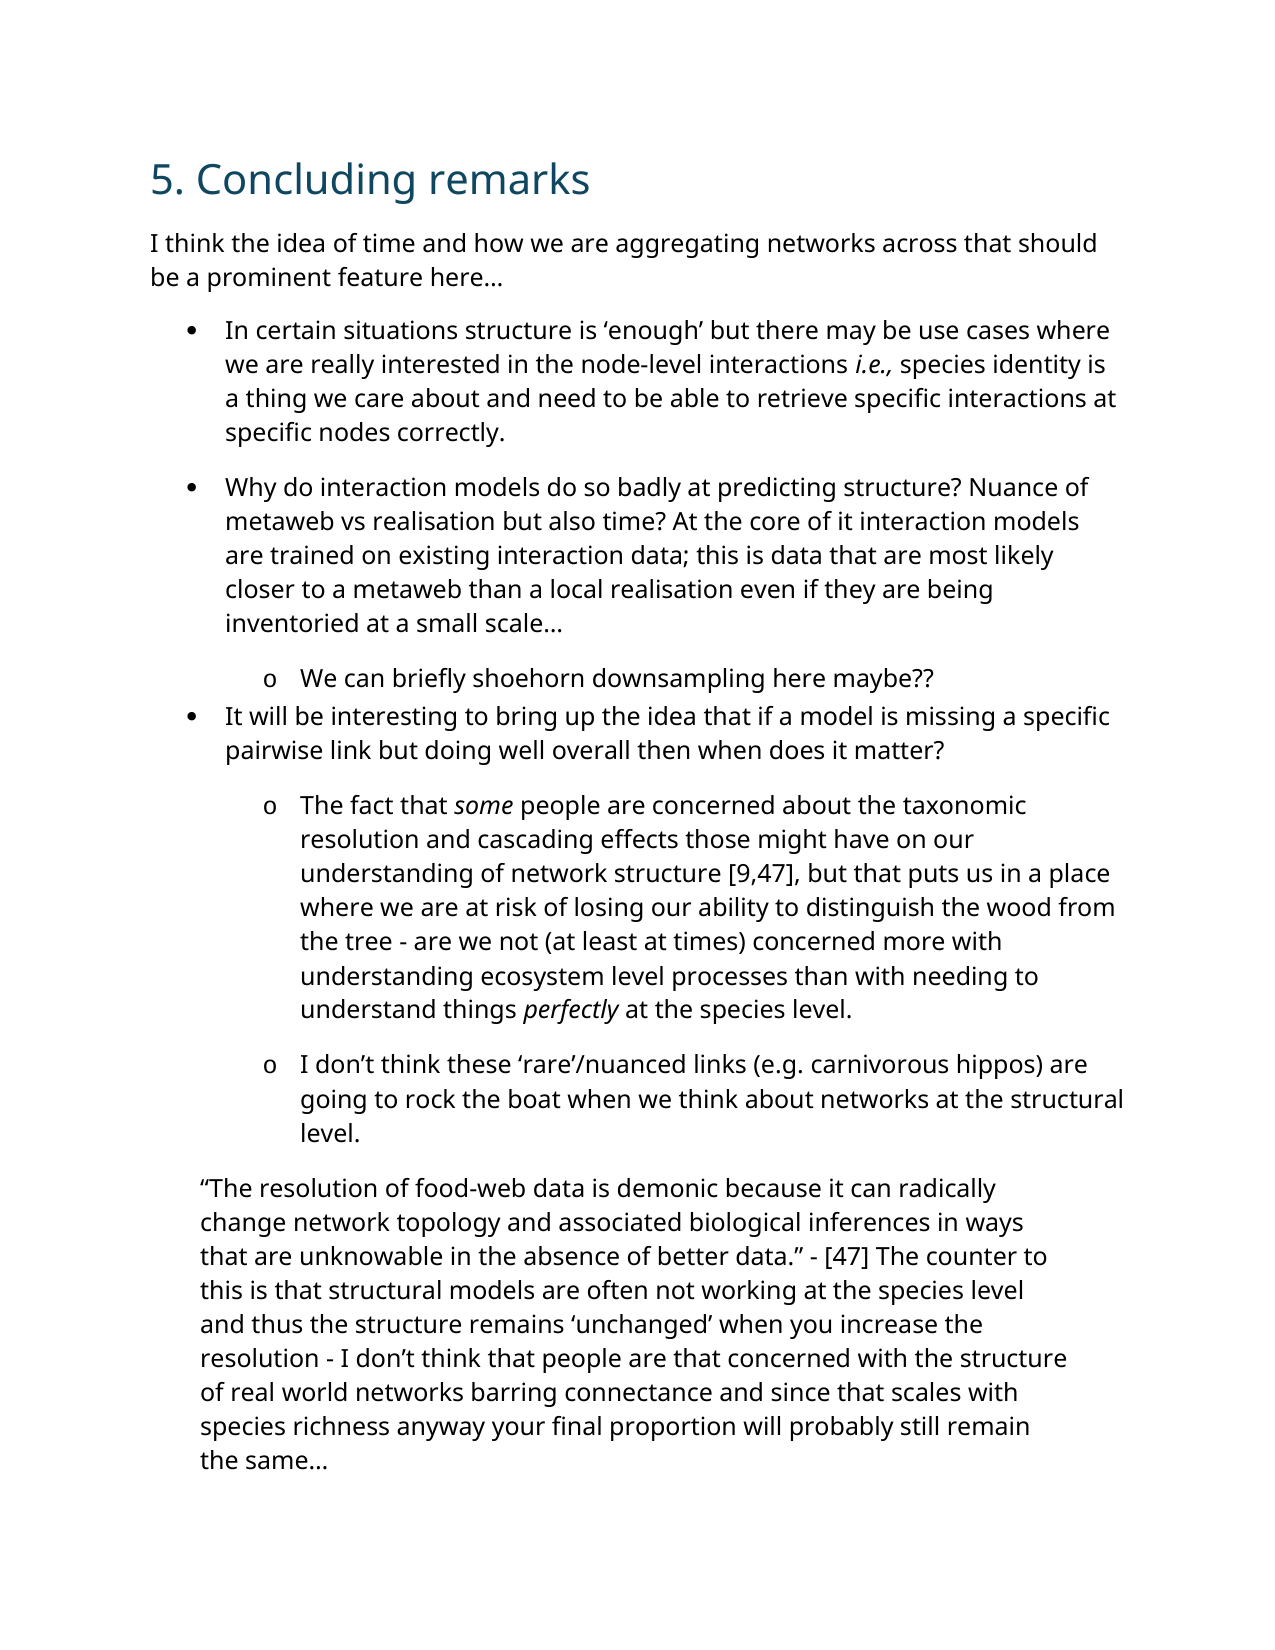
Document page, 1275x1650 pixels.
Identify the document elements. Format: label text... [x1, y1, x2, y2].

text I think the idea of time and how we are aggregating networks across that should be a prominent feature here… [150, 226, 1125, 294]
list I don’t think these ‘rare’/nuanced links (e.g. carnivorous hippos) are going to rock the boat when we think about networks at the structural level. [262, 1047, 1125, 1149]
list Why do interaction models do so badly at predicting structure? Nuance of metaweb vs realisation but also time? At the core of it interaction models are trained on existing interaction data; this is data that are most likely closer to a metaweb than a local realisation even if they are being inventoried at a small scale… [187, 469, 1125, 640]
subtitle 5. Concluding remarks [150, 150, 1125, 207]
list We can briefly shoehorn downsampling here maybe?? [262, 661, 1125, 695]
text “The resolution of food-web data is demonic because it can radically change network topology and associated biological inferences in ways that are unknowable in the absence of better data.” - [47] The counter to this is that structural models are often not working at the species level and thus the structure remains ‘unchanged’ when you increase the resolution - I don’t think that people are that concerned with the structure of real world networks barring connectance and since that scales with species richness anyway your final proportion will probably still remain the same… [200, 1170, 1075, 1477]
list It will be interesting to bring up the idea that if a model is missing a specific pairwise link but doing well overall then when does it matter? [187, 699, 1125, 767]
list The fact that some people are concerned about the taxonomic resolution and cascading effects those might have on our understanding of network structure [9,47], but that puts us in a place where we are at risk of losing our ability to distinguish the wood from the tree - are we not (at least at times) concerned more with understanding ecosystem level processes than with needing to understand things perfectly at the species level. [262, 788, 1125, 1026]
list In certain situations structure is ‘enough’ but there may be use cases where we are really interested in the node-level interactions i.e., species identity is a thing we care about and need to be able to retrieve specific interactions at specific nodes correctly. [187, 312, 1125, 449]
